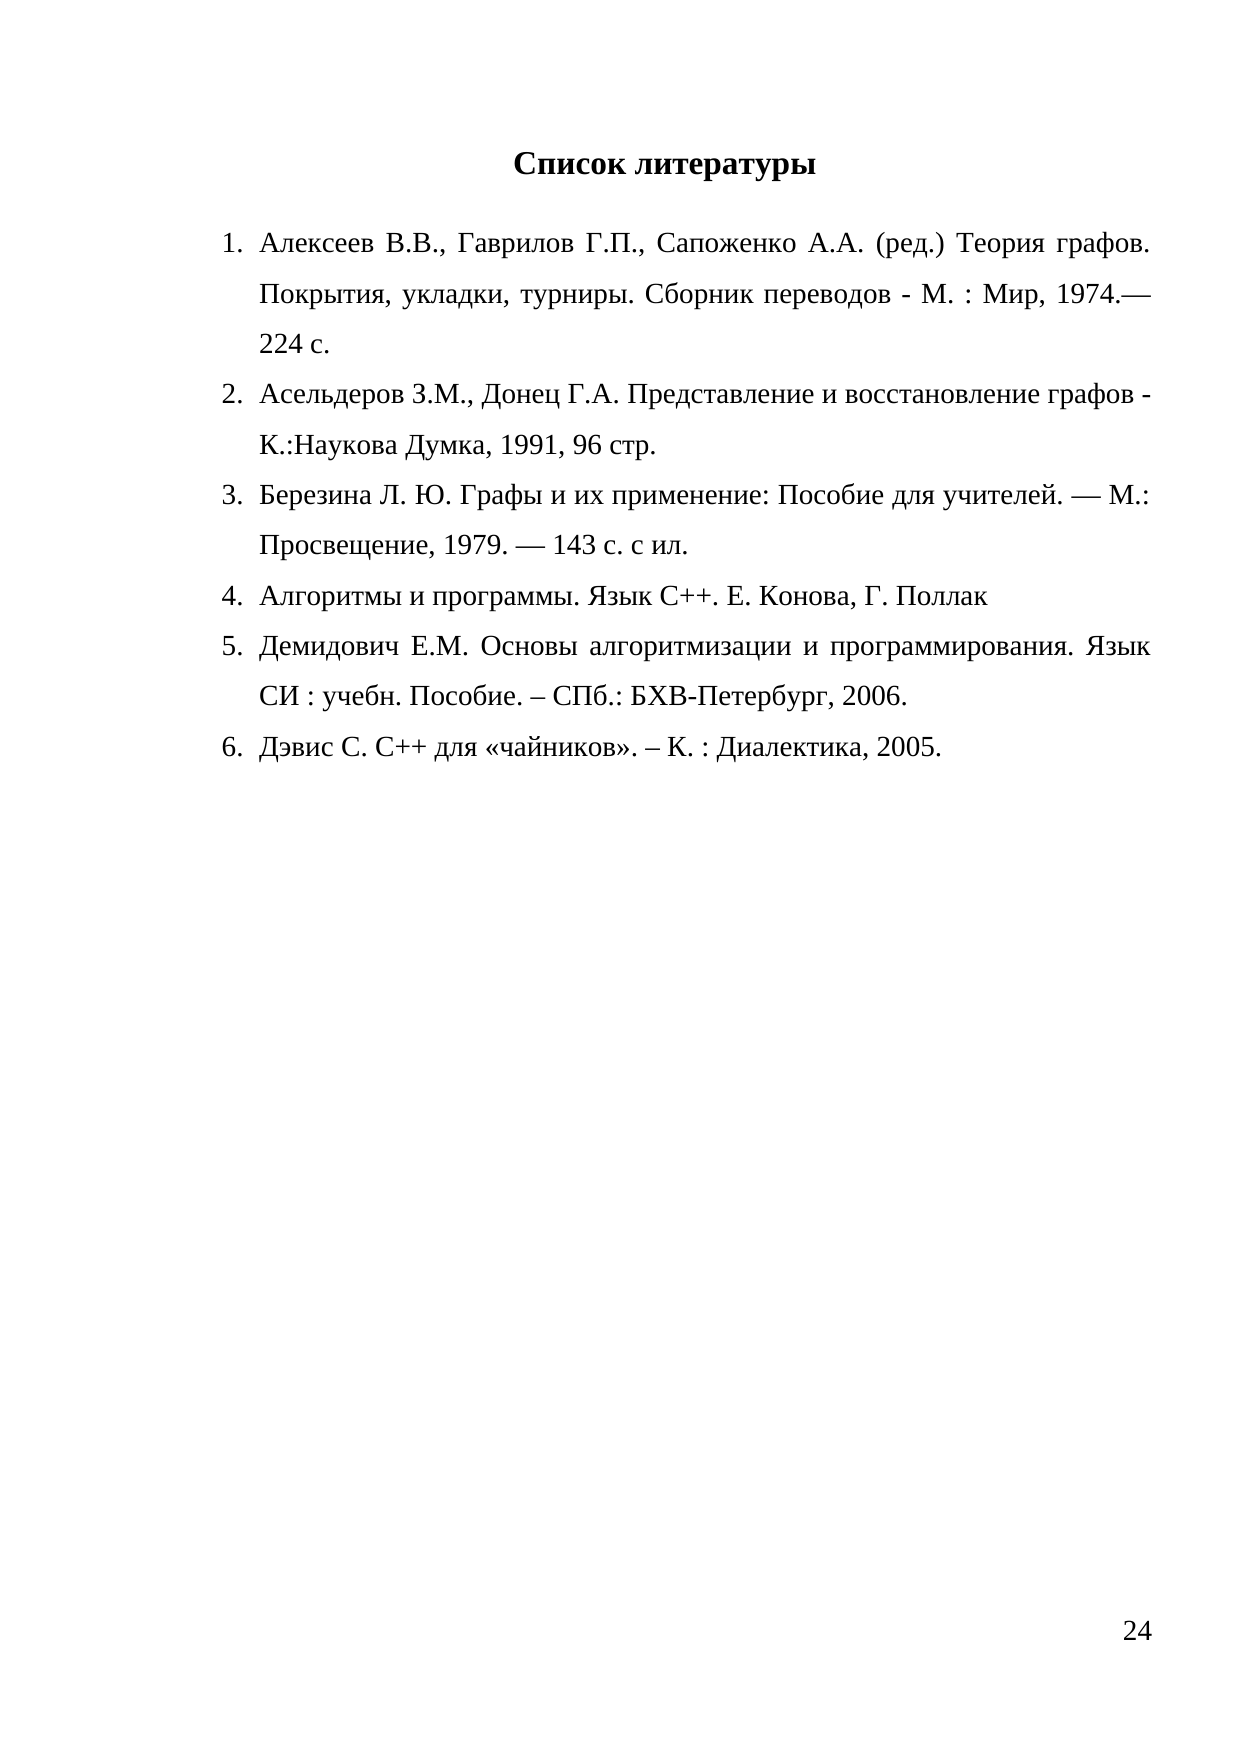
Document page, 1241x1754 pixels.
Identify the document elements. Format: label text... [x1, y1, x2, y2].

list Демидович Е.М. Основы алгоритмизации и программирования. Язык СИ : учебн. Пособие. – СПб.: БХВ-Петербург, 2006. [221, 628, 1152, 712]
list Березина Л. Ю. Графы и их применение: Пособие для учителей. — М.: Просвещение, 1979. — 143 с. с ил. [221, 477, 1152, 561]
subtitle Список литературы [177, 143, 1152, 181]
list Асельдеров З.М., Донец Г.А. Представление и восстановление графов - К.:Наукова Думка, 1991, 96 стр. [221, 377, 1152, 460]
list Алгоритмы и программы. Язык С++. Е. Конова, Г. Поллак [221, 578, 1152, 611]
list Дэвис С. С++ для «чайников». – К. : Диалектика, 2005. [221, 729, 1152, 762]
list Алексеев В.В., Гаврилов Г.П., Сапоженко А.А. (ред.) Теория графов. Покрытия, укладки, турниры. Сборник переводов - М. : Мир, 1974.— 224 с. [221, 226, 1152, 360]
